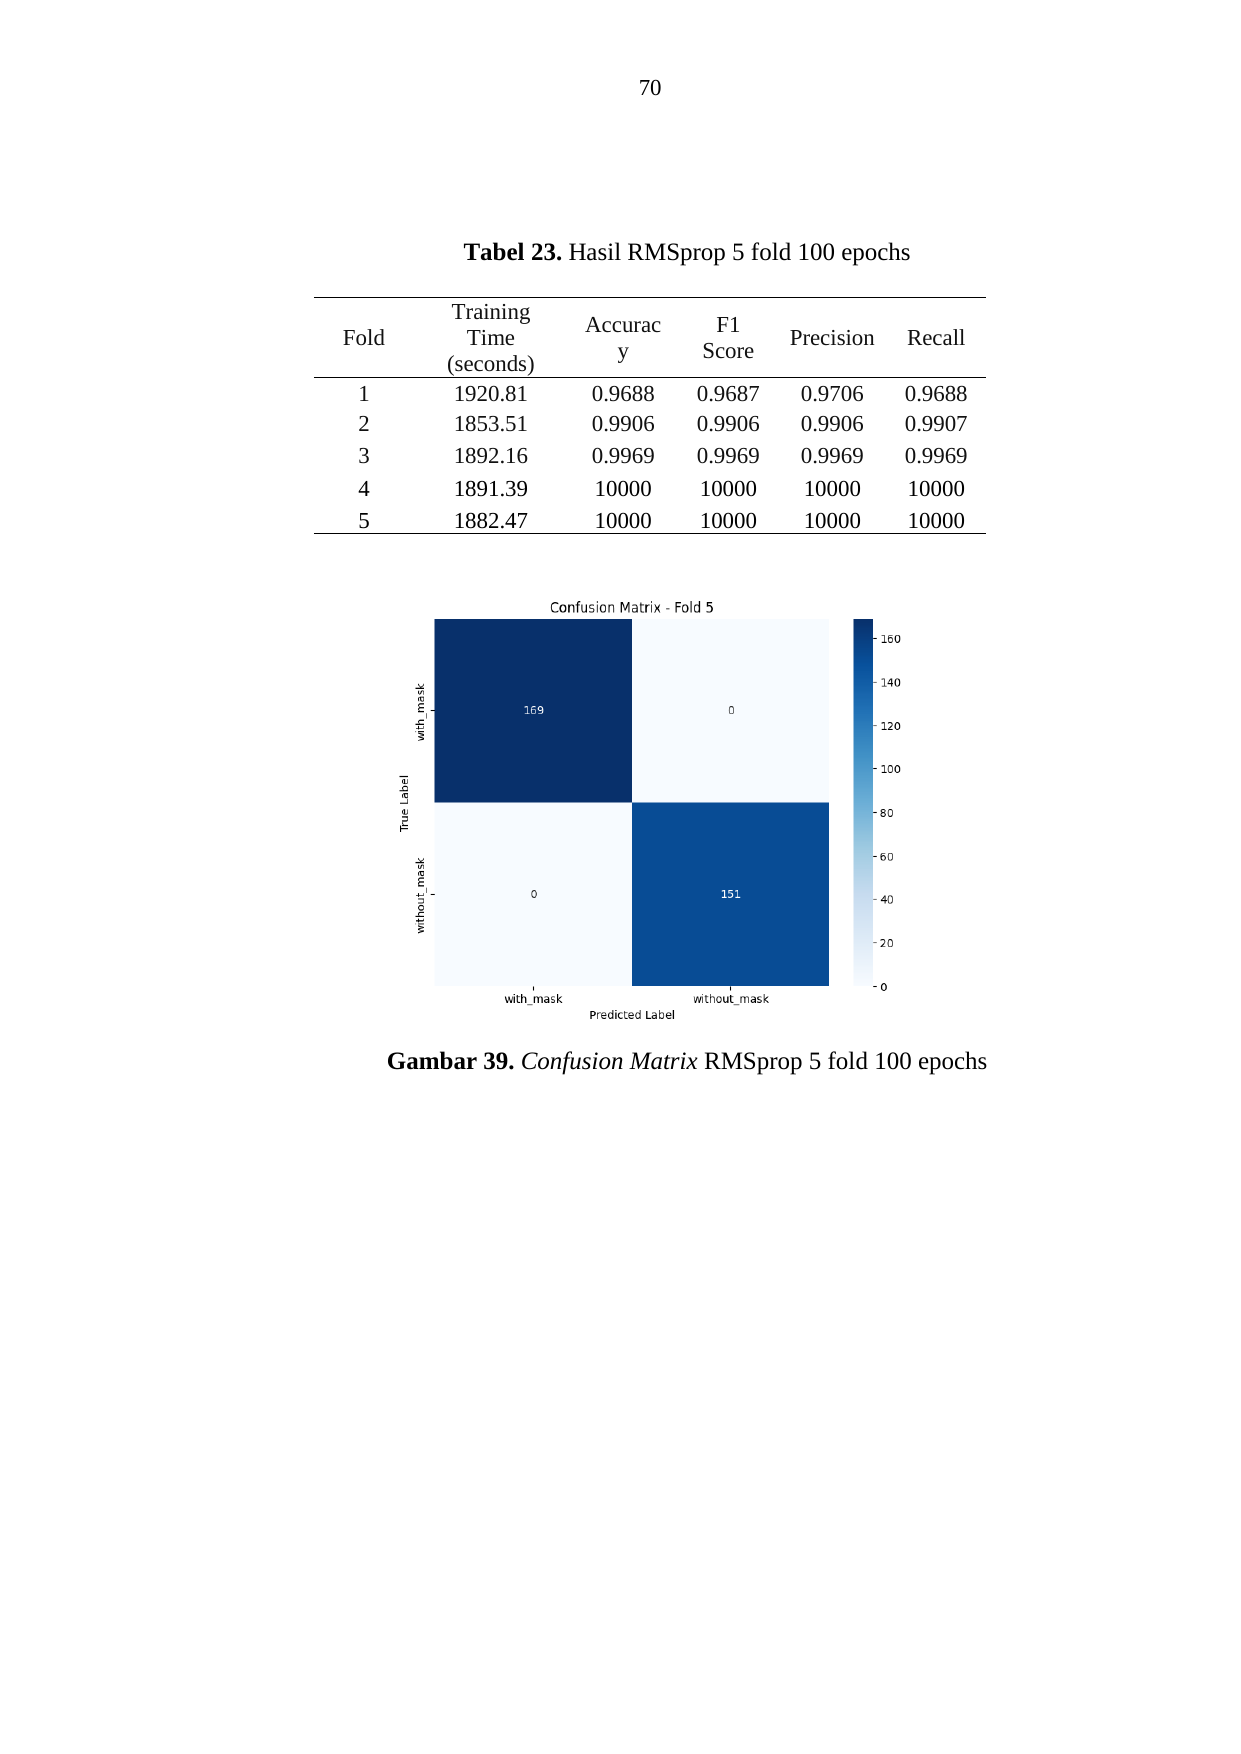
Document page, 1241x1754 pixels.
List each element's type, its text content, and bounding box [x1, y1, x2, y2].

table_header F1 Score [678, 298, 778, 377]
table_cell 1920.81 [414, 378, 568, 408]
table_cell 4 [314, 471, 414, 502]
table_header Fold [314, 298, 414, 377]
table_cell 0.9969 [568, 439, 678, 471]
table_header Precision [778, 298, 886, 377]
table_cell 2 [314, 408, 414, 439]
table_cell 0.9906 [778, 408, 886, 439]
table_cell 10000 [678, 502, 778, 533]
table_cell 1882.47 [414, 502, 568, 533]
text Tabel 23. Hasil RMSprop 5 fold 100 epochs [311, 237, 1063, 266]
table_cell 0.9969 [886, 439, 986, 471]
table_cell 10000 [778, 471, 886, 502]
text Gambar 39. Confusion Matrix RMSprop 5 fold 100 epochs [311, 1046, 1063, 1075]
table_cell 10000 [778, 502, 886, 533]
table_cell 0.9706 [778, 378, 886, 408]
table_cell 0.9687 [678, 378, 778, 408]
table_cell 1892.16 [414, 439, 568, 471]
table_cell 10000 [568, 502, 678, 533]
table_cell 10000 [886, 471, 986, 502]
table_header Accuracy [568, 298, 678, 377]
table_cell 0.9688 [568, 378, 678, 408]
table_header Recall [886, 298, 986, 377]
table_header Training Time (seconds) [414, 298, 568, 377]
table_cell 0.9969 [778, 439, 886, 471]
table_cell 1891.39 [414, 471, 568, 502]
table_cell 1853.51 [414, 408, 568, 439]
table_cell 0.9906 [678, 408, 778, 439]
table_cell 0.9688 [886, 378, 986, 408]
table_cell 5 [314, 502, 414, 533]
table_cell 0.9907 [886, 408, 986, 439]
table_cell 1 [314, 378, 414, 408]
table_cell 10000 [886, 502, 986, 533]
table_cell 0.9906 [568, 408, 678, 439]
picture [392, 593, 908, 1028]
table_cell 3 [314, 439, 414, 471]
table_cell 10000 [678, 471, 778, 502]
table_cell 0.9969 [678, 439, 778, 471]
table_cell 10000 [568, 471, 678, 502]
